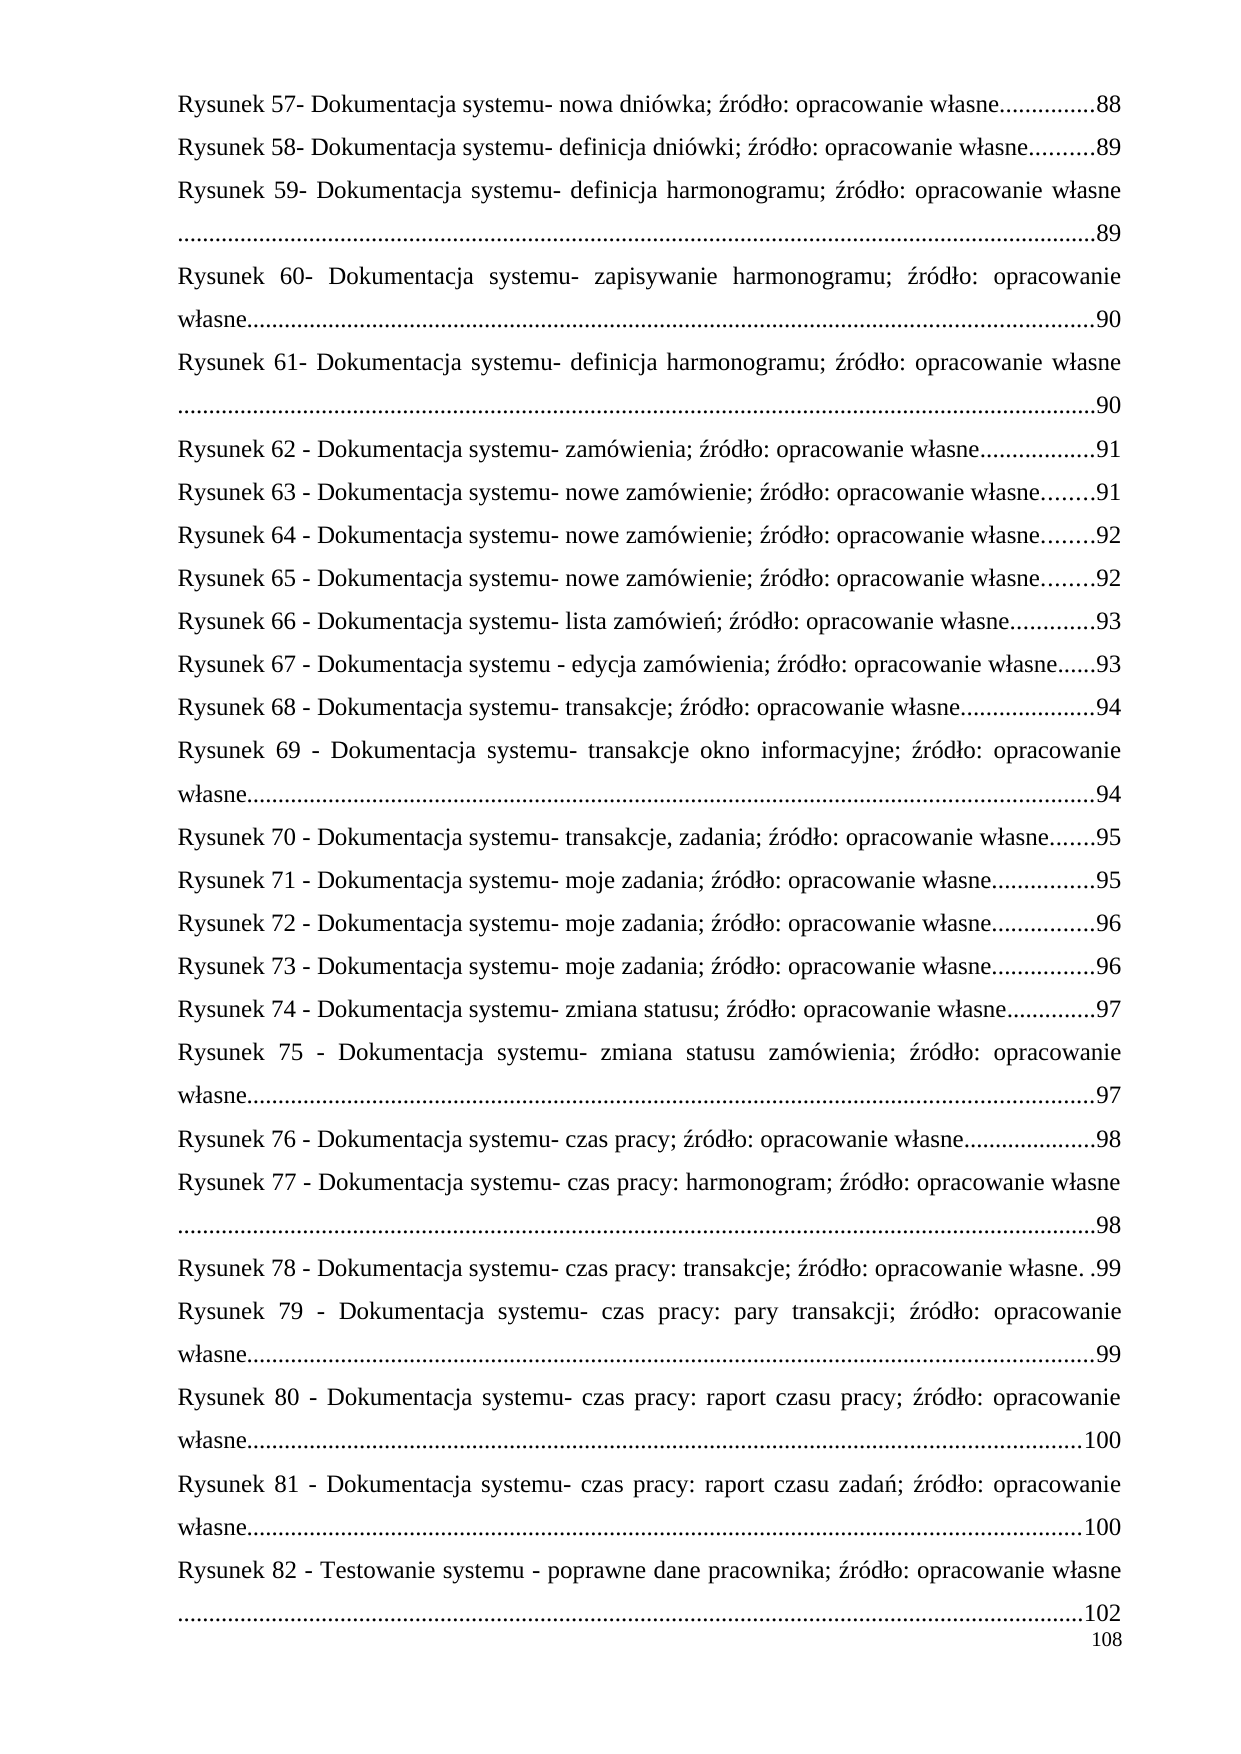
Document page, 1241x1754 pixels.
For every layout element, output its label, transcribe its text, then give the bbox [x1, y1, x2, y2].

text Rysunek 77 - Dokumentacja systemu- czas pracy: harmonogram; źródło: opracowanie własne 98 [177, 1167, 1122, 1239]
text Rysunek 70 - Dokumentacja systemu- transakcje, zadania; źródło: opracowanie własne 95 [177, 822, 1122, 851]
text Rysunek 76 - Dokumentacja systemu- czas pracy; źródło: opracowanie własne 98 [177, 1124, 1122, 1152]
text Rysunek 59- Dokumentacja systemu- definicja harmonogramu; źródło: opracowanie własne 89 [177, 175, 1122, 247]
text Rysunek 64 - Dokumentacja systemu- nowe zamówienie; źródło: opracowanie własne 92 [177, 520, 1122, 549]
text Rysunek 82 - Testowanie systemu - poprawne dane pracownika; źródło: opracowanie własne 102 [177, 1555, 1122, 1627]
text Rysunek 71 - Dokumentacja systemu- moje zadania; źródło: opracowanie własne 95 [177, 865, 1122, 894]
text Rysunek 81 - Dokumentacja systemu- czas pracy: raport czasu zadań; źródło: opracowanie własne 100 [177, 1469, 1122, 1541]
text Rysunek 73 - Dokumentacja systemu- moje zadania; źródło: opracowanie własne 96 [177, 951, 1122, 980]
text Rysunek 78 - Dokumentacja systemu- czas pracy: transakcje; źródło: opracowanie własne 99 [177, 1253, 1122, 1282]
text Rysunek 61- Dokumentacja systemu- definicja harmonogramu; źródło: opracowanie własne 90 [177, 347, 1122, 419]
text Rysunek 79 - Dokumentacja systemu- czas pracy: pary transakcji; źródło: opracowanie własne 99 [177, 1296, 1122, 1368]
text Rysunek 72 - Dokumentacja systemu- moje zadania; źródło: opracowanie własne 96 [177, 908, 1122, 937]
text Rysunek 63 - Dokumentacja systemu- nowe zamówienie; źródło: opracowanie własne 91 [177, 477, 1122, 506]
text Rysunek 67 - Dokumentacja systemu - edycja zamówienia; źródło: opracowanie własne 93 [177, 649, 1122, 678]
text Rysunek 69 - Dokumentacja systemu- transakcje okno informacyjne; źródło: opracowanie własne 94 [177, 736, 1122, 807]
text Rysunek 60- Dokumentacja systemu- zapisywanie harmonogramu; źródło: opracowanie własne 90 [177, 261, 1122, 333]
text Rysunek 62 - Dokumentacja systemu- zamówienia; źródło: opracowanie własne 91 [177, 434, 1122, 462]
text Rysunek 68 - Dokumentacja systemu- transakcje; źródło: opracowanie własne 94 [177, 692, 1122, 721]
text Rysunek 80 - Dokumentacja systemu- czas pracy: raport czasu pracy; źródło: opracowanie własne 100 [177, 1382, 1122, 1454]
text Rysunek 74 - Dokumentacja systemu- zmiana statusu; źródło: opracowanie własne 97 [177, 994, 1122, 1023]
text Rysunek 66 - Dokumentacja systemu- lista zamówień; źródło: opracowanie własne 93 [177, 606, 1122, 635]
text Rysunek 58- Dokumentacja systemu- definicja dniówki; źródło: opracowanie własne 89 [177, 132, 1122, 161]
text Rysunek 57- Dokumentacja systemu- nowa dniówka; źródło: opracowanie własne 88 [177, 89, 1122, 117]
text Rysunek 75 - Dokumentacja systemu- zmiana statusu zamówienia; źródło: opracowanie własne 97 [177, 1037, 1122, 1109]
text Rysunek 65 - Dokumentacja systemu- nowe zamówienie; źródło: opracowanie własne 92 [177, 563, 1122, 592]
